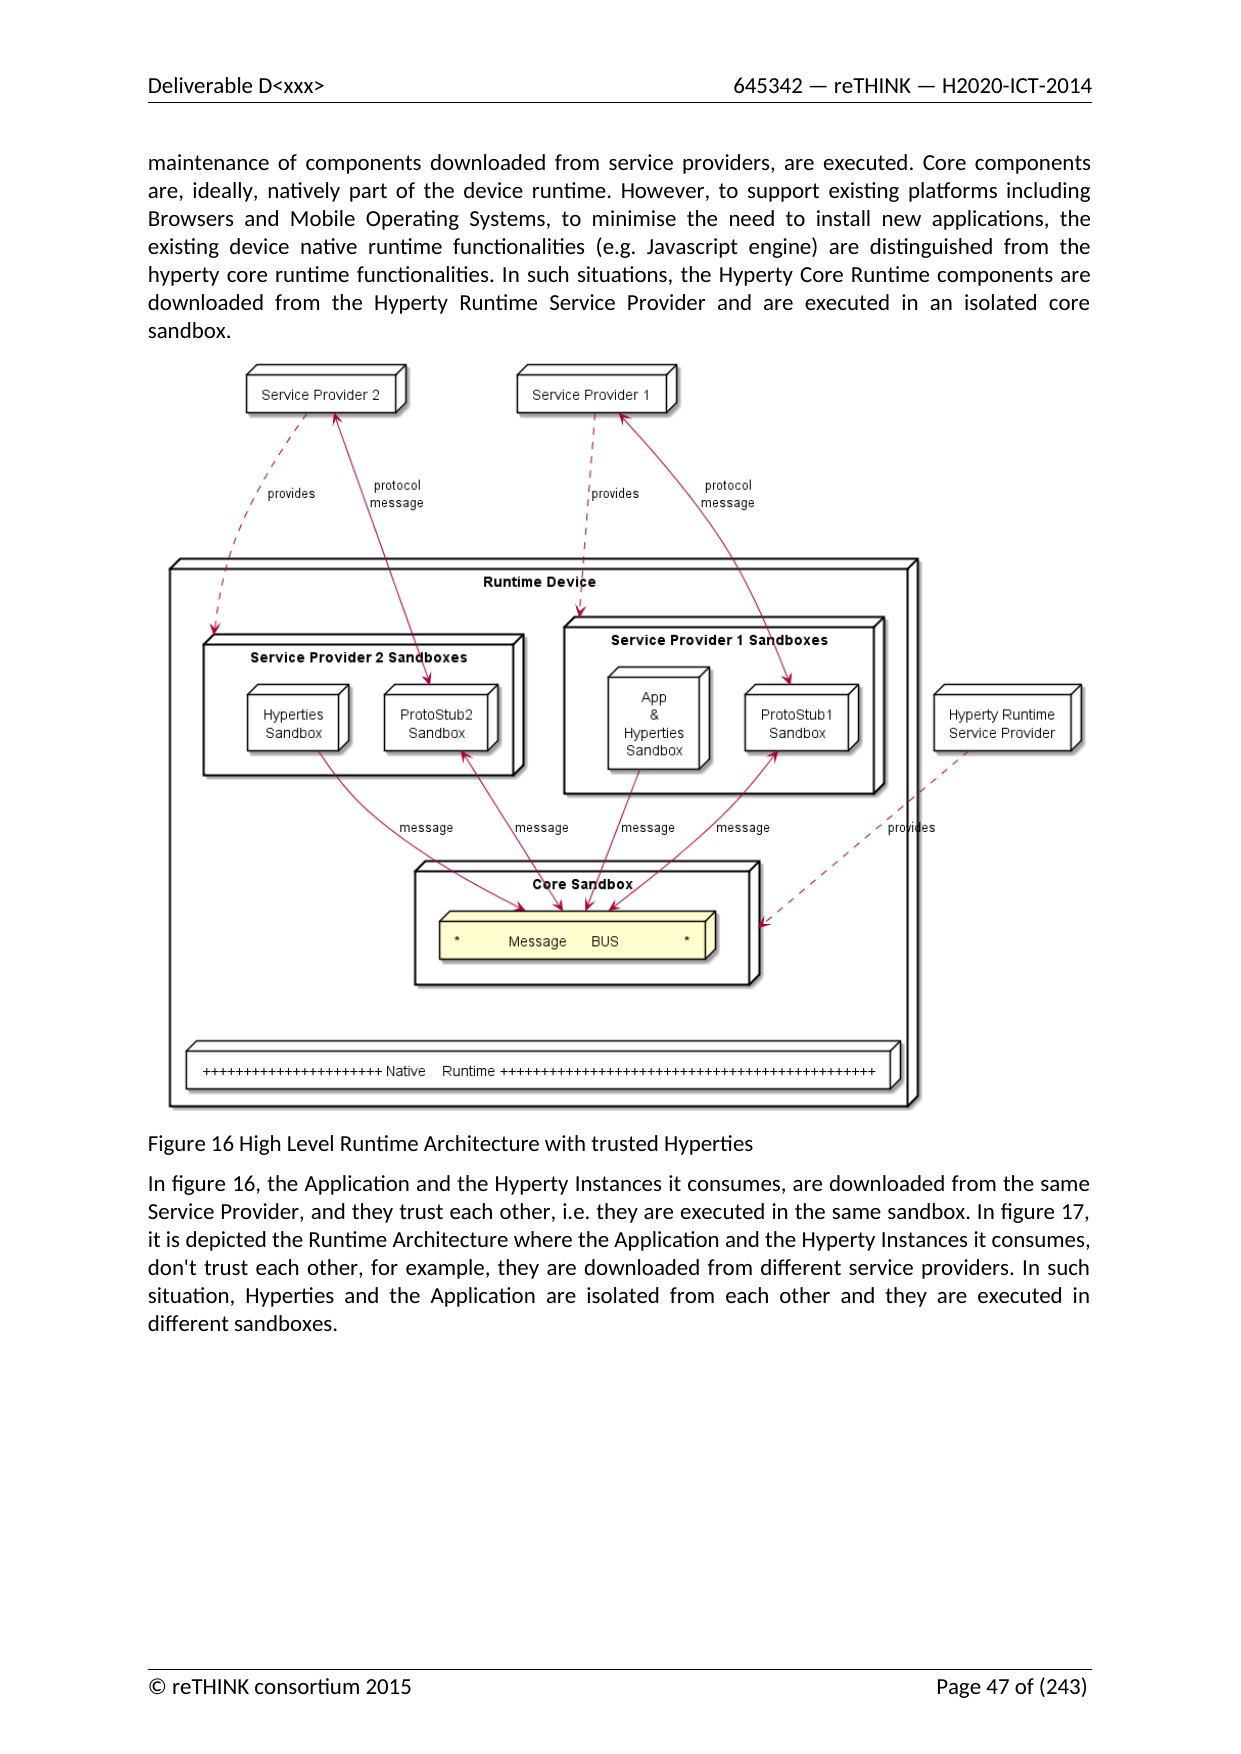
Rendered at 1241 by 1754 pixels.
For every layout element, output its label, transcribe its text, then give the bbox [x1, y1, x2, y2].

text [148, 148, 1092, 344]
text Figure 16 High Level Runtime Architecture with trusted Hyperties [148, 1129, 1092, 1157]
text In figure 16, the Application and the Hyperty Instances it consumes, are downloaded from the same Service Provider, and they trust each other, i.e. they are executed in the same sandbox. In figure 17, it is depicted the Runtime Architecture where the Application and the Hyperty Instances it consumes, don't trust each other, for example, they are downloaded from different service providers. In such situation, Hyperties and the Application are isolated from each other and they are executed in different sandboxes. [148, 1169, 1092, 1338]
picture [147, 356, 1092, 1117]
